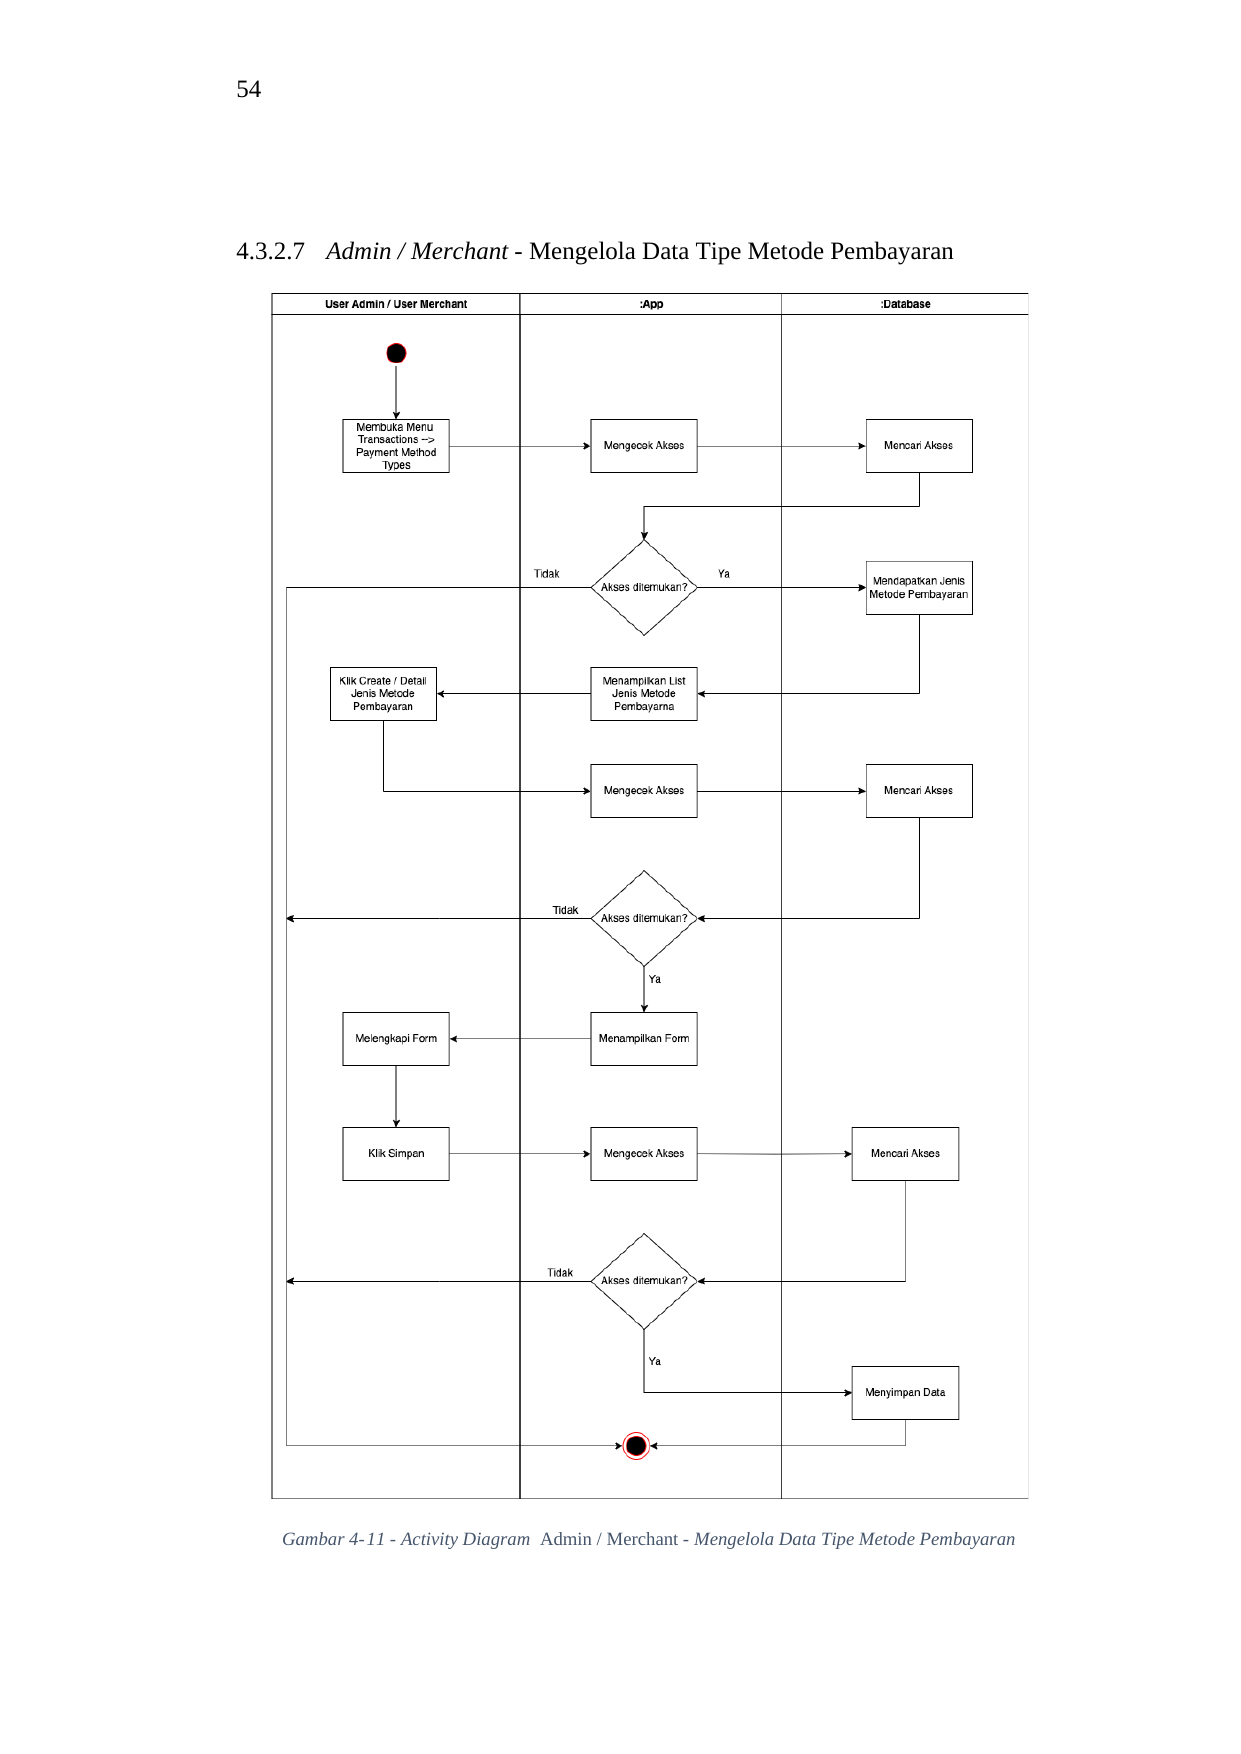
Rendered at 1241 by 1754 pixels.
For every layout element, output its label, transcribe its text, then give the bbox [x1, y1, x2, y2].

subtitle Admin / Merchant - Mengelola Data Tipe Metode Pembayaran [236, 236, 1063, 265]
picture [271, 293, 1029, 1499]
